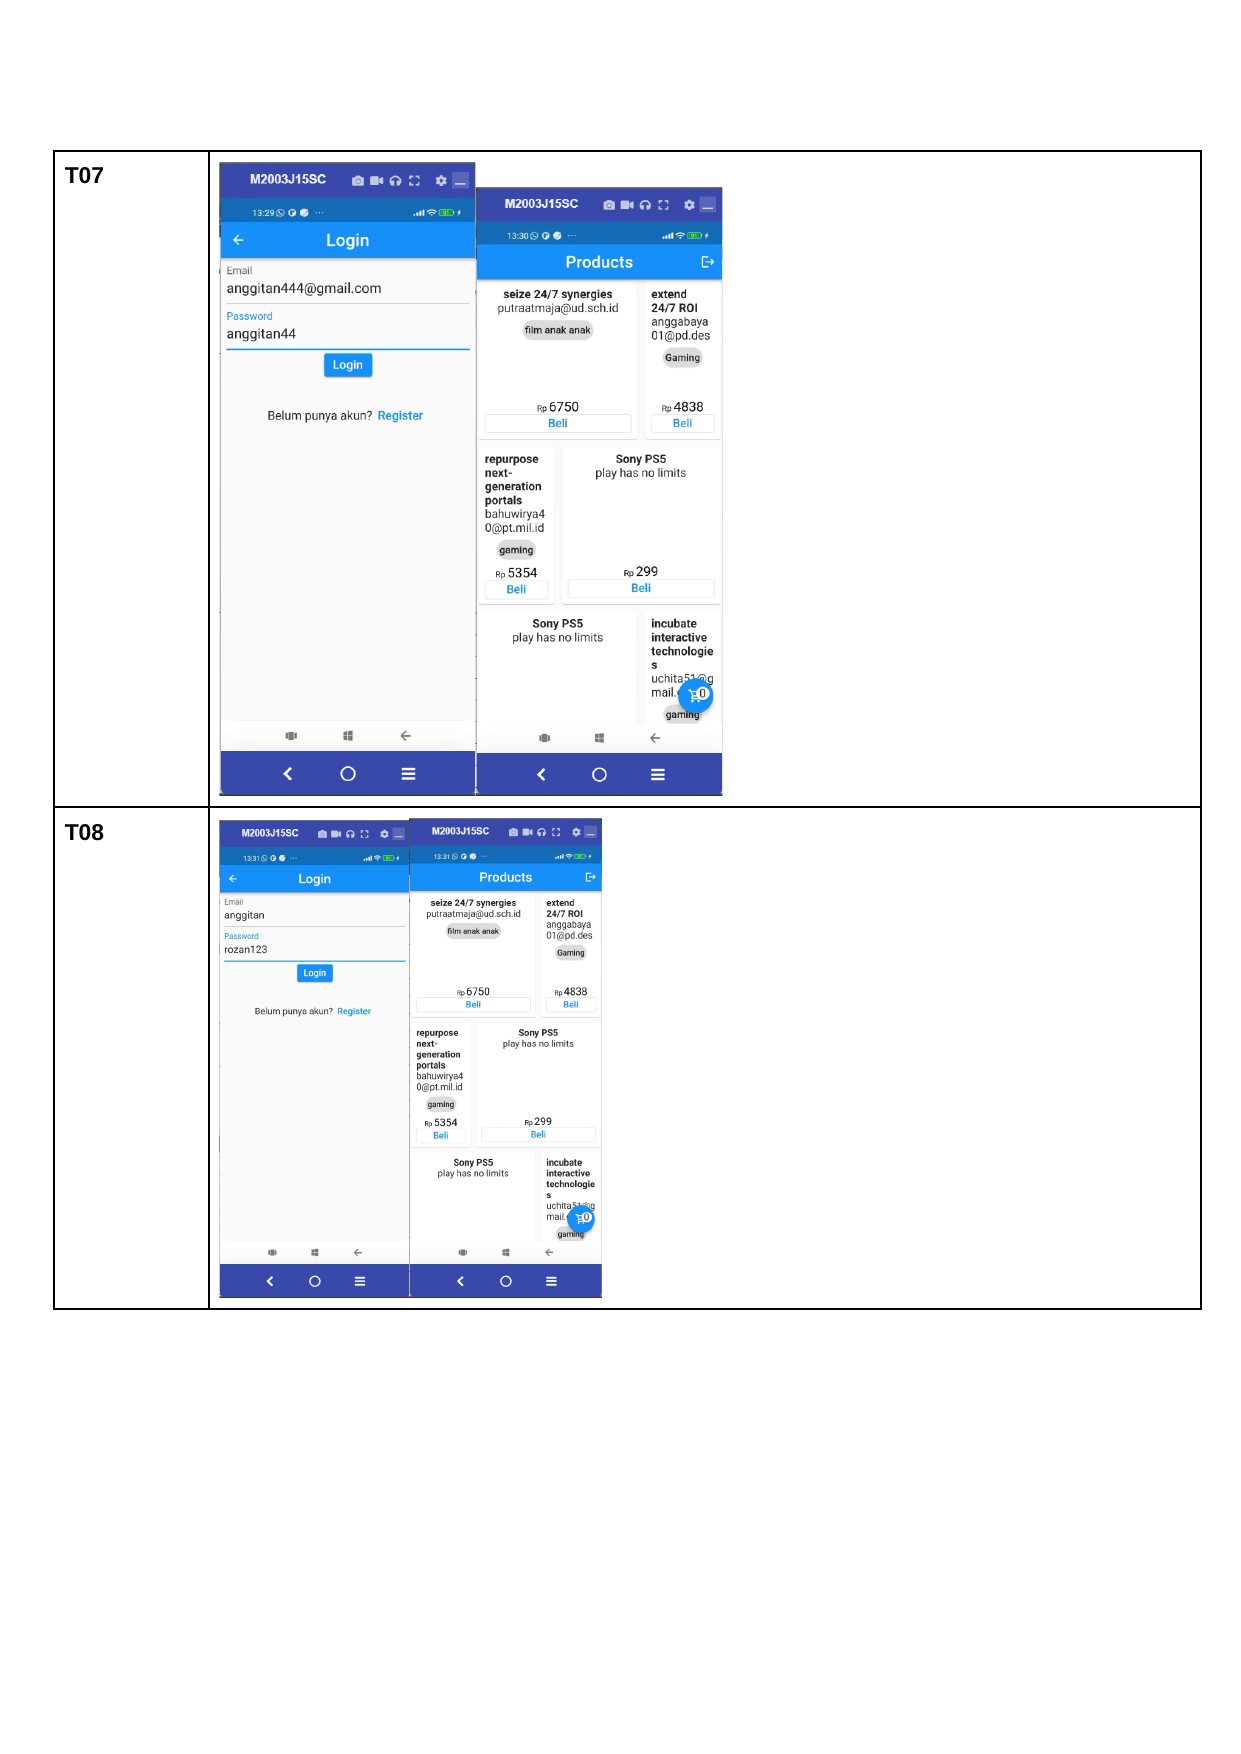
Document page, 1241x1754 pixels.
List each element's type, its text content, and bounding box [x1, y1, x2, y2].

table_cell T08 [55, 808, 208, 1308]
table_cell [210, 152, 1200, 806]
table_cell [210, 808, 1200, 1308]
table_cell T07 [55, 152, 208, 806]
picture [219, 818, 602, 1298]
picture [219, 162, 723, 796]
